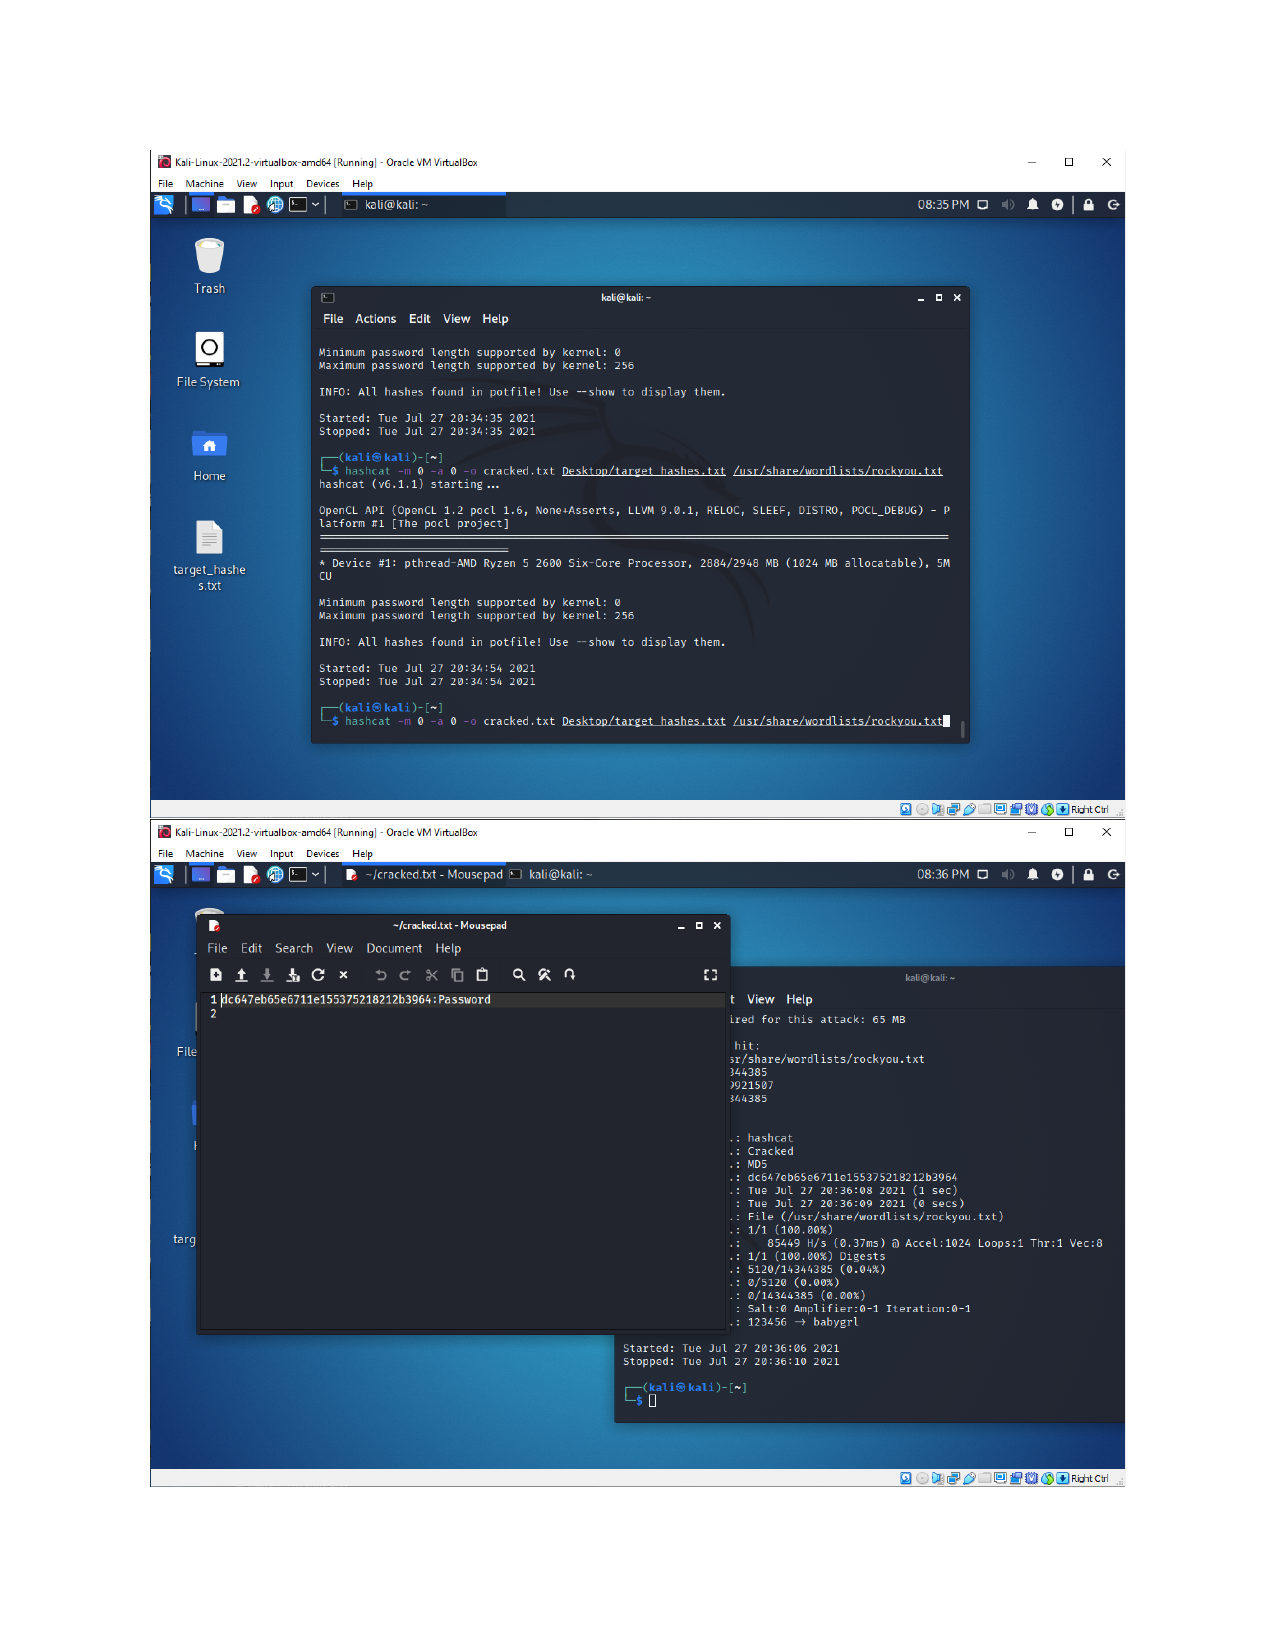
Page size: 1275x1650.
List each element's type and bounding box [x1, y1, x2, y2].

picture [150, 150, 1125, 818]
picture [150, 819, 1125, 1487]
